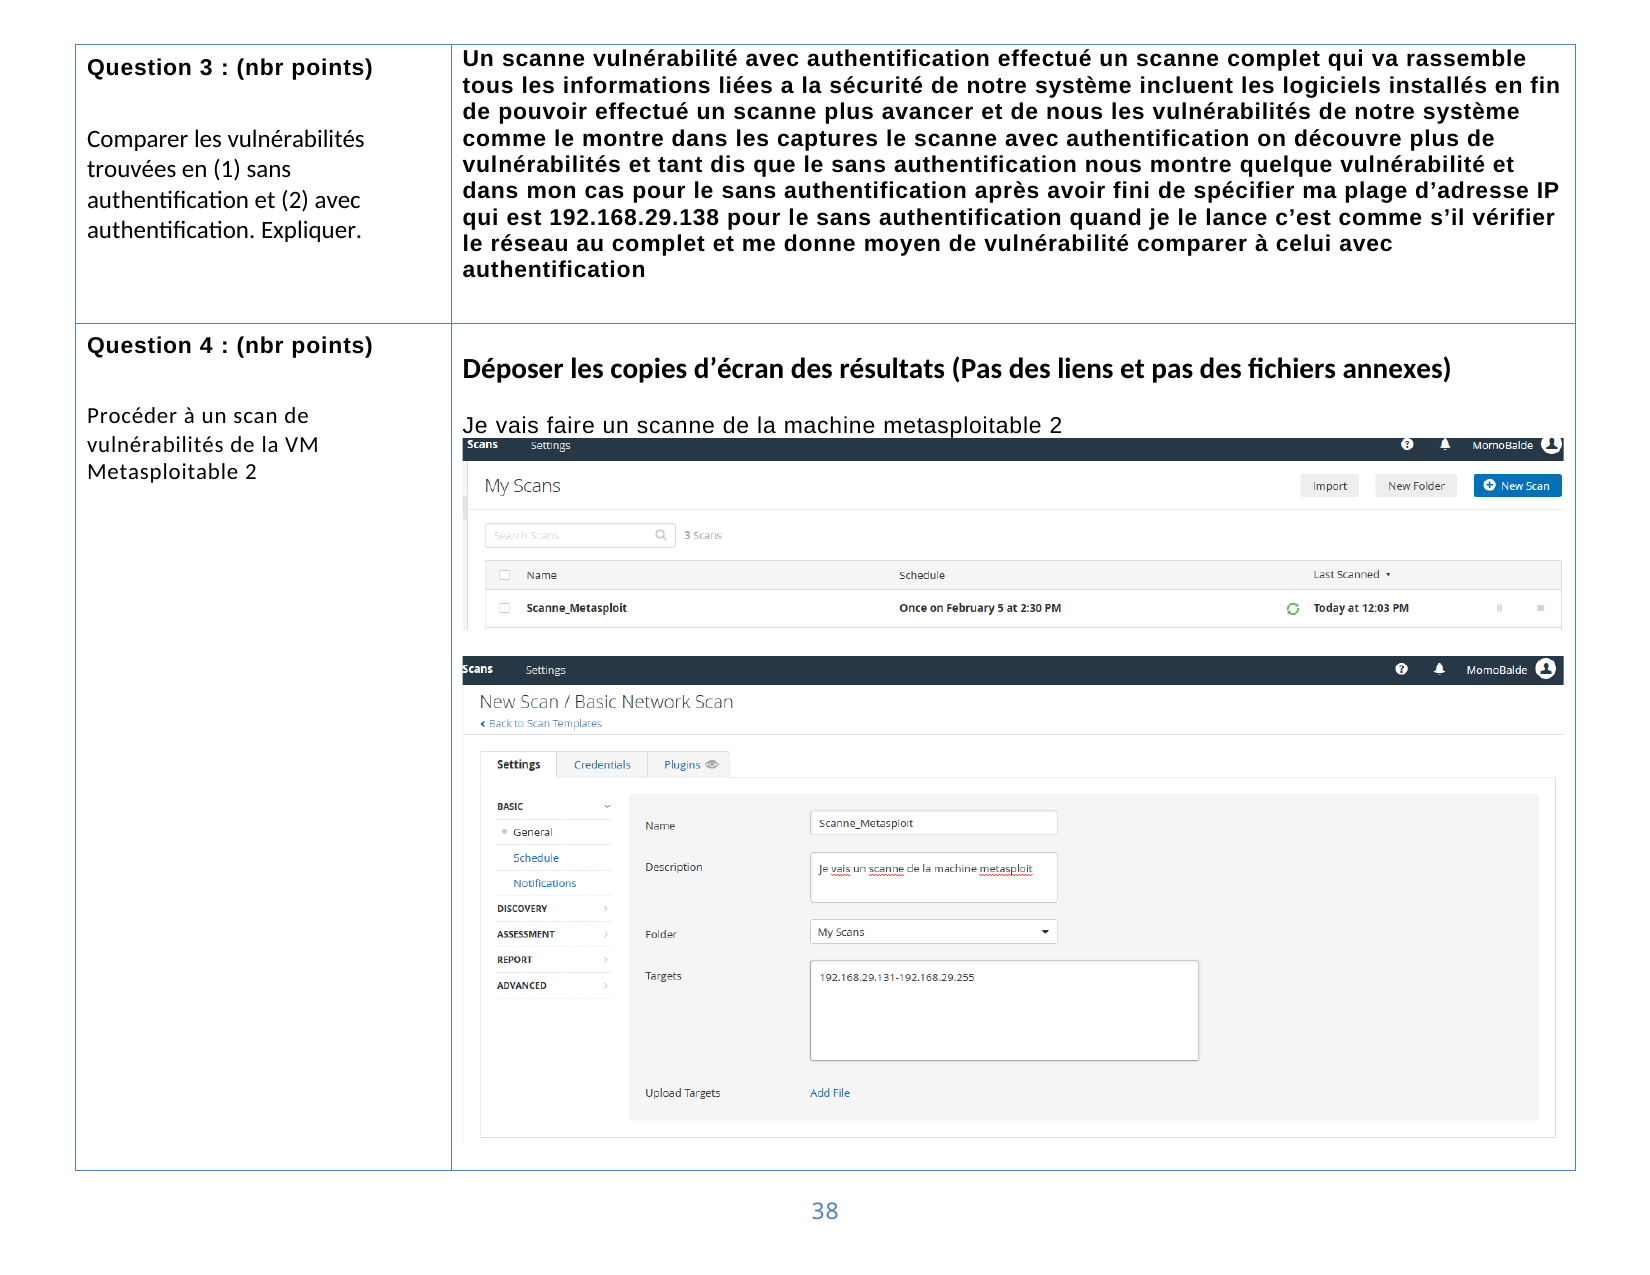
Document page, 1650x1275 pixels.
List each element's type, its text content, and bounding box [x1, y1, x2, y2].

picture [462, 438, 1564, 630]
table_cell Question 3 : (nbr points) Comparer les vulnérabilités trouvées en (1) sans authentification et (2) avec authentification. Expliquer. [76, 45, 451, 323]
table_cell Un scanne vulnérabilité avec authentification effectué un scanne complet qui va rassemble tous les informations liées a la sécurité de notre système incluent les logiciels installés en fin de pouvoir effectué un scanne plus avancer et de nous les vulnérabilités de notre système comme le montre dans les captures le scanne avec authentification on découvre plus de vulnérabilités et tant dis que le sans authentification nous montre quelque vulnérabilité et dans mon cas pour le sans authentification après avoir fini de spécifier ma plage d’adresse IP qui est 192.168.29.138 pour le sans authentification quand je le lance c’est comme s’il vérifier le réseau au complet et me donne moyen de vulnérabilité comparer à celui avec authentification [452, 45, 1575, 323]
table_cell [452, 324, 1575, 1170]
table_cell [76, 324, 451, 1170]
picture [462, 656, 1564, 1144]
